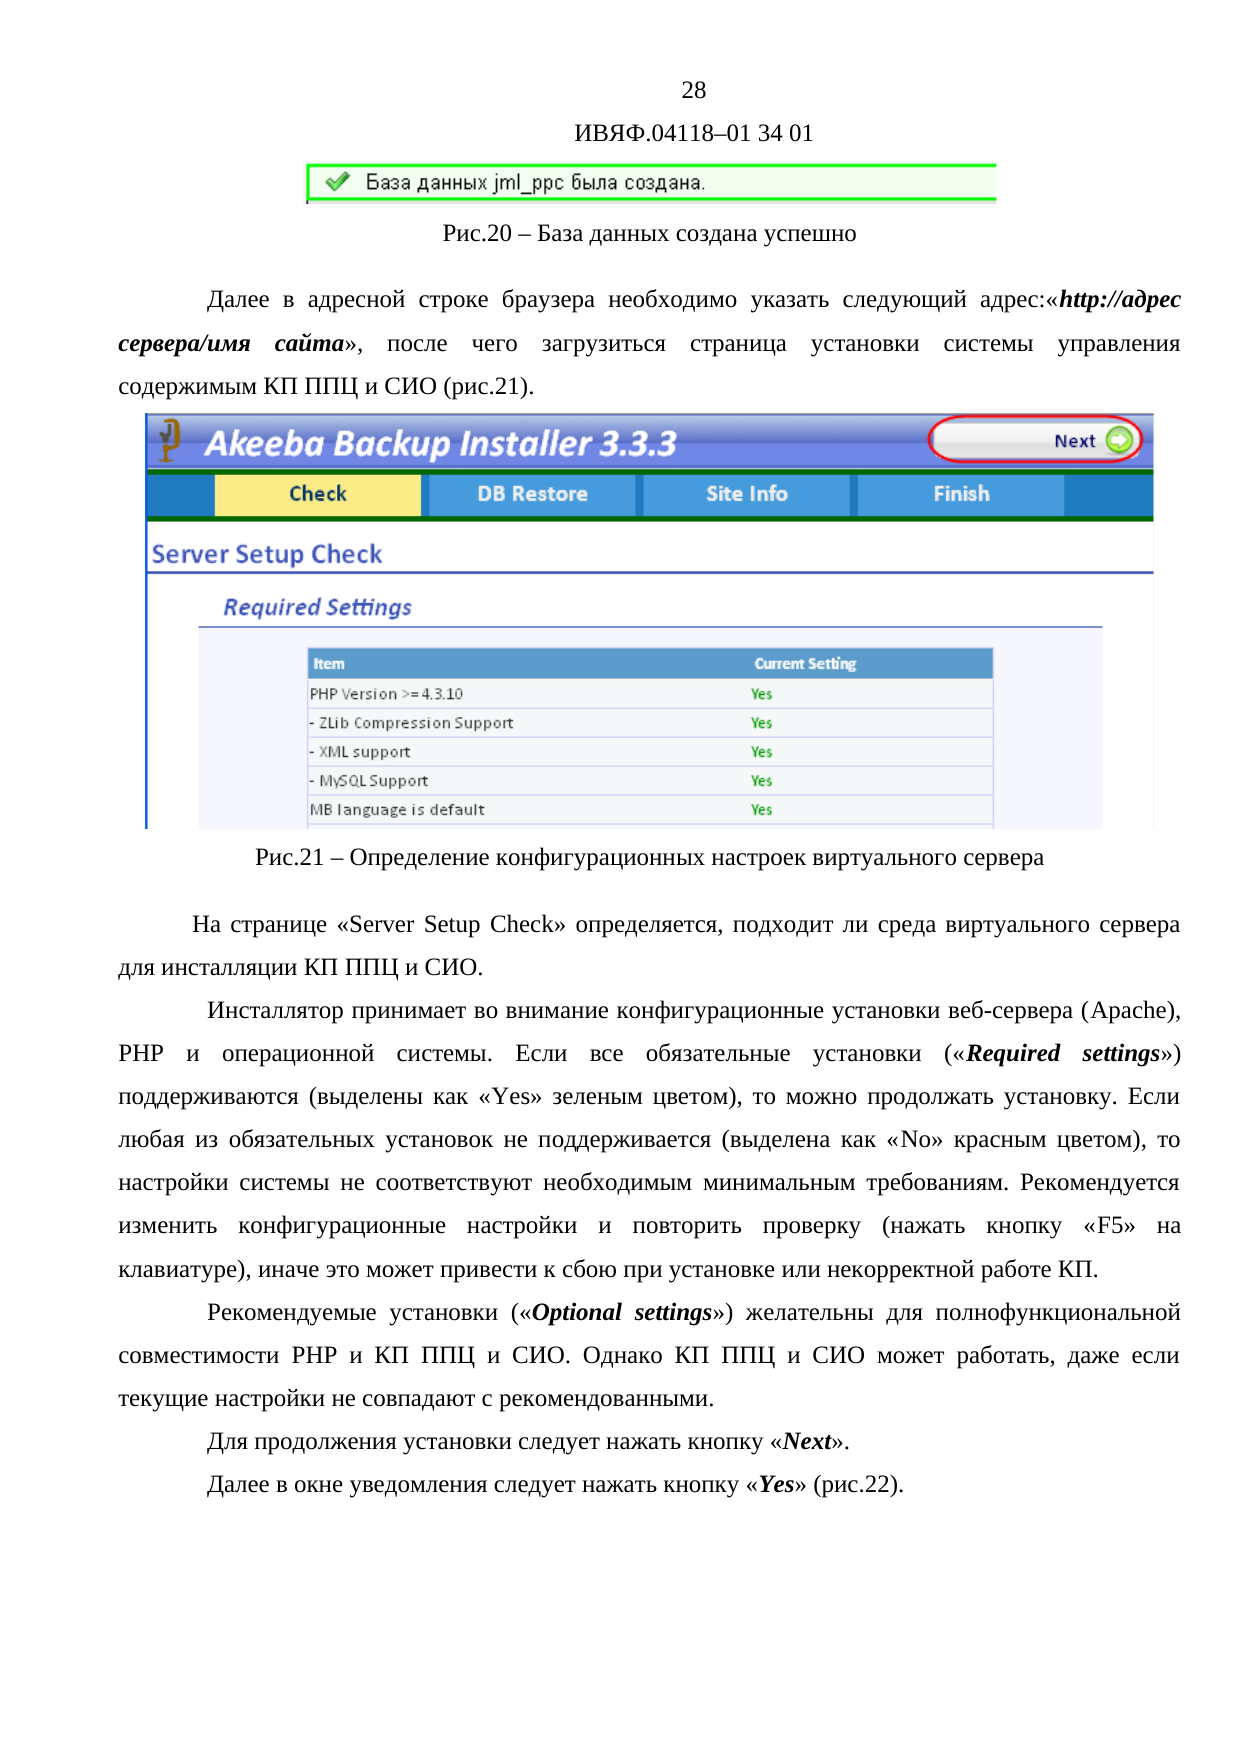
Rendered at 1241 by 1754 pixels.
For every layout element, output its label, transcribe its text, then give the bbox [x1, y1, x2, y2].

text Далее в окне уведомления следует нажать кнопку «Yes» (рис.22). [118, 1469, 1181, 1498]
text Рис.21 – Определение конфигурационных настроек виртуального сервера [118, 842, 1181, 871]
text На странице «Server Setup Check» определяется, подходит ли среда виртуального сервера для инсталляции КП ППЦ и СИО. [118, 909, 1181, 981]
text Далее в адресной строке браузера необходимо указать следующий адрес:«http://адрес сервера/имя сайта», после чего загрузиться страница установки системы управления содержимым КП ППЦ и СИО (рис.21). [118, 284, 1181, 399]
picture [145, 413, 1155, 829]
text Инсталлятор принимает во внимание конфигурационные установки веб-сервера (Apache), PHP и операционной системы. Если все обязательные установки («Required settings») поддерживаются (выделены как «Yes» зеленым цветом), то можно продолжать установку. Если любая из обязательных установок не поддерживается (выделена как «No» красным цветом), то настройки системы не соответствуют необходимым минимальным требованиям. Рекомендуется изменить конфигурационные настройки и повторить проверку (нажать кнопку «F5» на клавиатуре), иначе это может привести к сбою при установке или некорректной работе КП. [118, 995, 1181, 1282]
text Рекомендуемые установки («Optional settings») желательны для полнофункциональной совместимости PHP и КП ППЦ и СИО. Однако КП ППЦ и СИО может работать, даже если текущие настройки не совпадают с рекомендованными. [118, 1297, 1181, 1412]
text Для продолжения установки следует нажать кнопку «Next». [118, 1426, 1181, 1455]
text Рис.20 – База данных создана успешно [118, 218, 1181, 247]
picture [302, 161, 997, 204]
